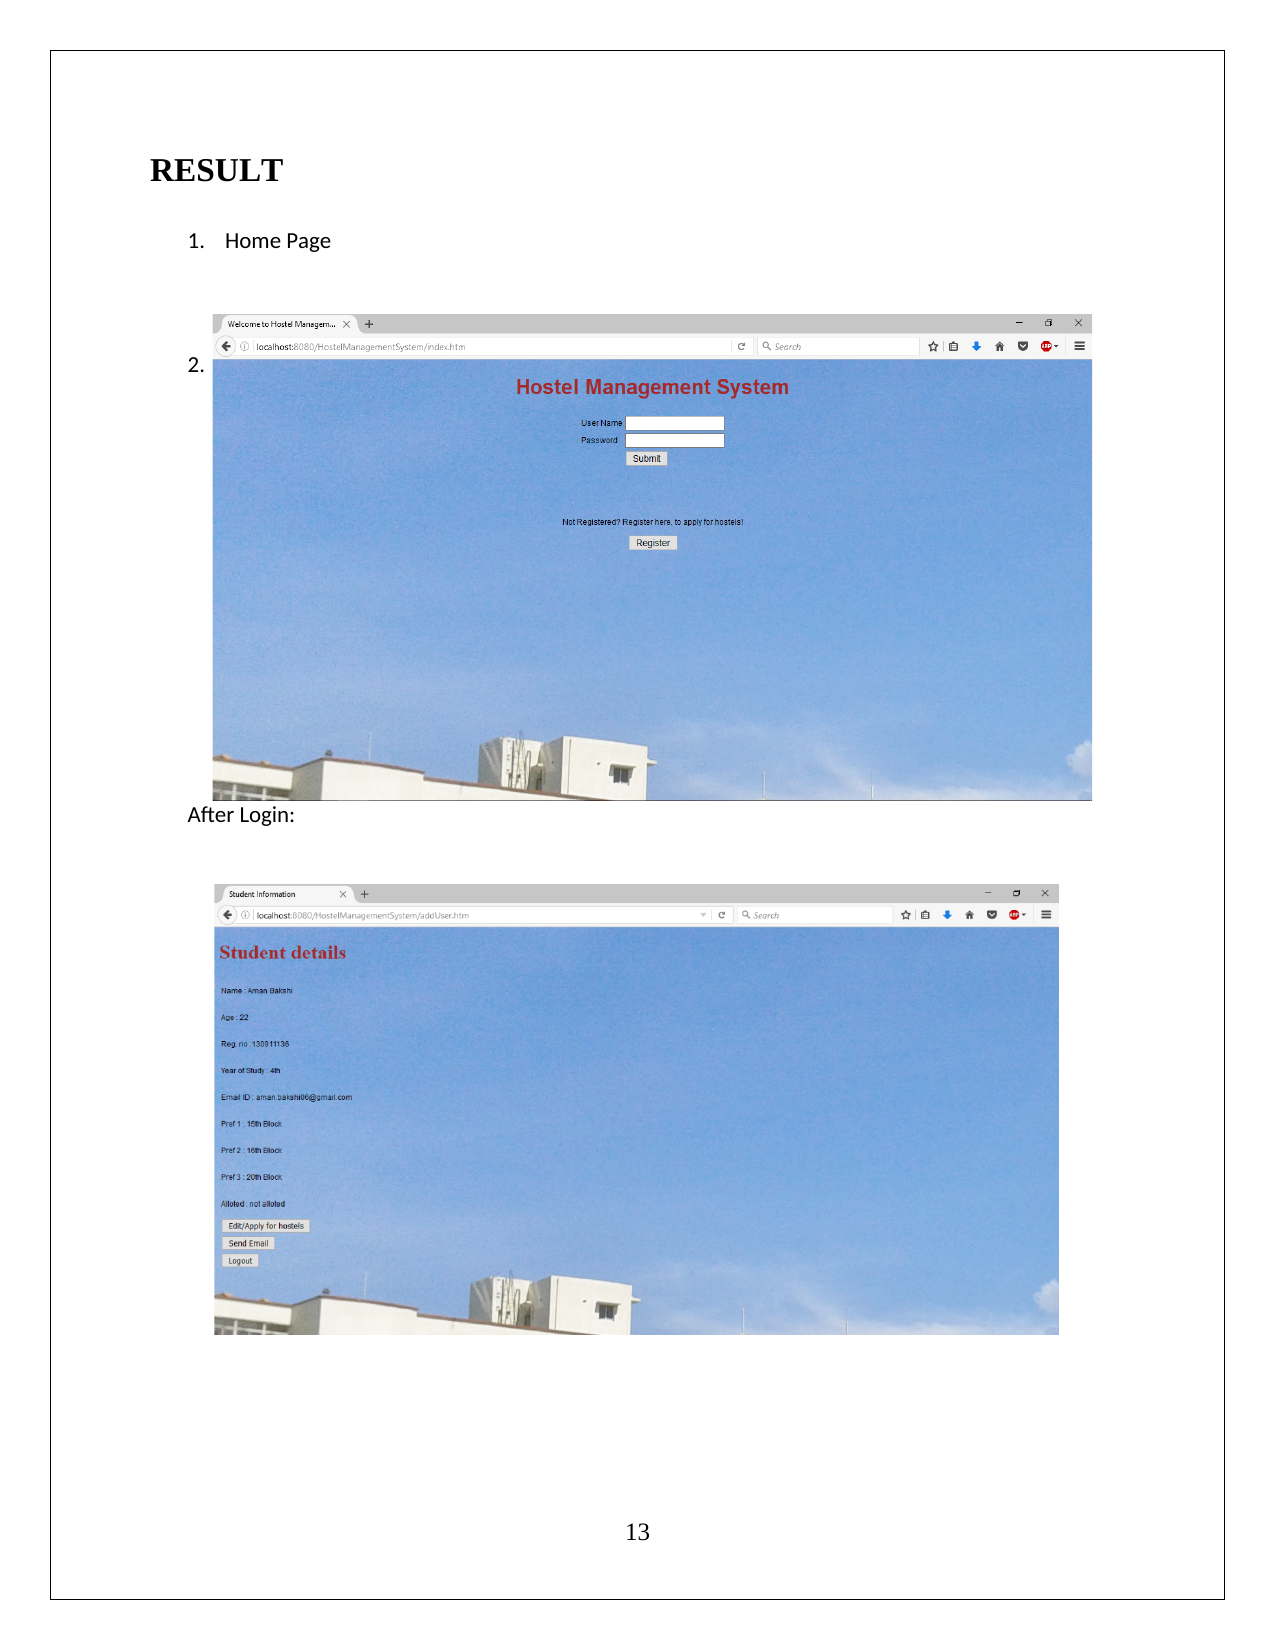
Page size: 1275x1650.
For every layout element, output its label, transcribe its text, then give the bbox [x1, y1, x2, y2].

text RESULT [150, 150, 1125, 188]
picture [212, 314, 1093, 801]
list Home Page [187, 227, 1125, 255]
picture [214, 884, 1059, 1335]
